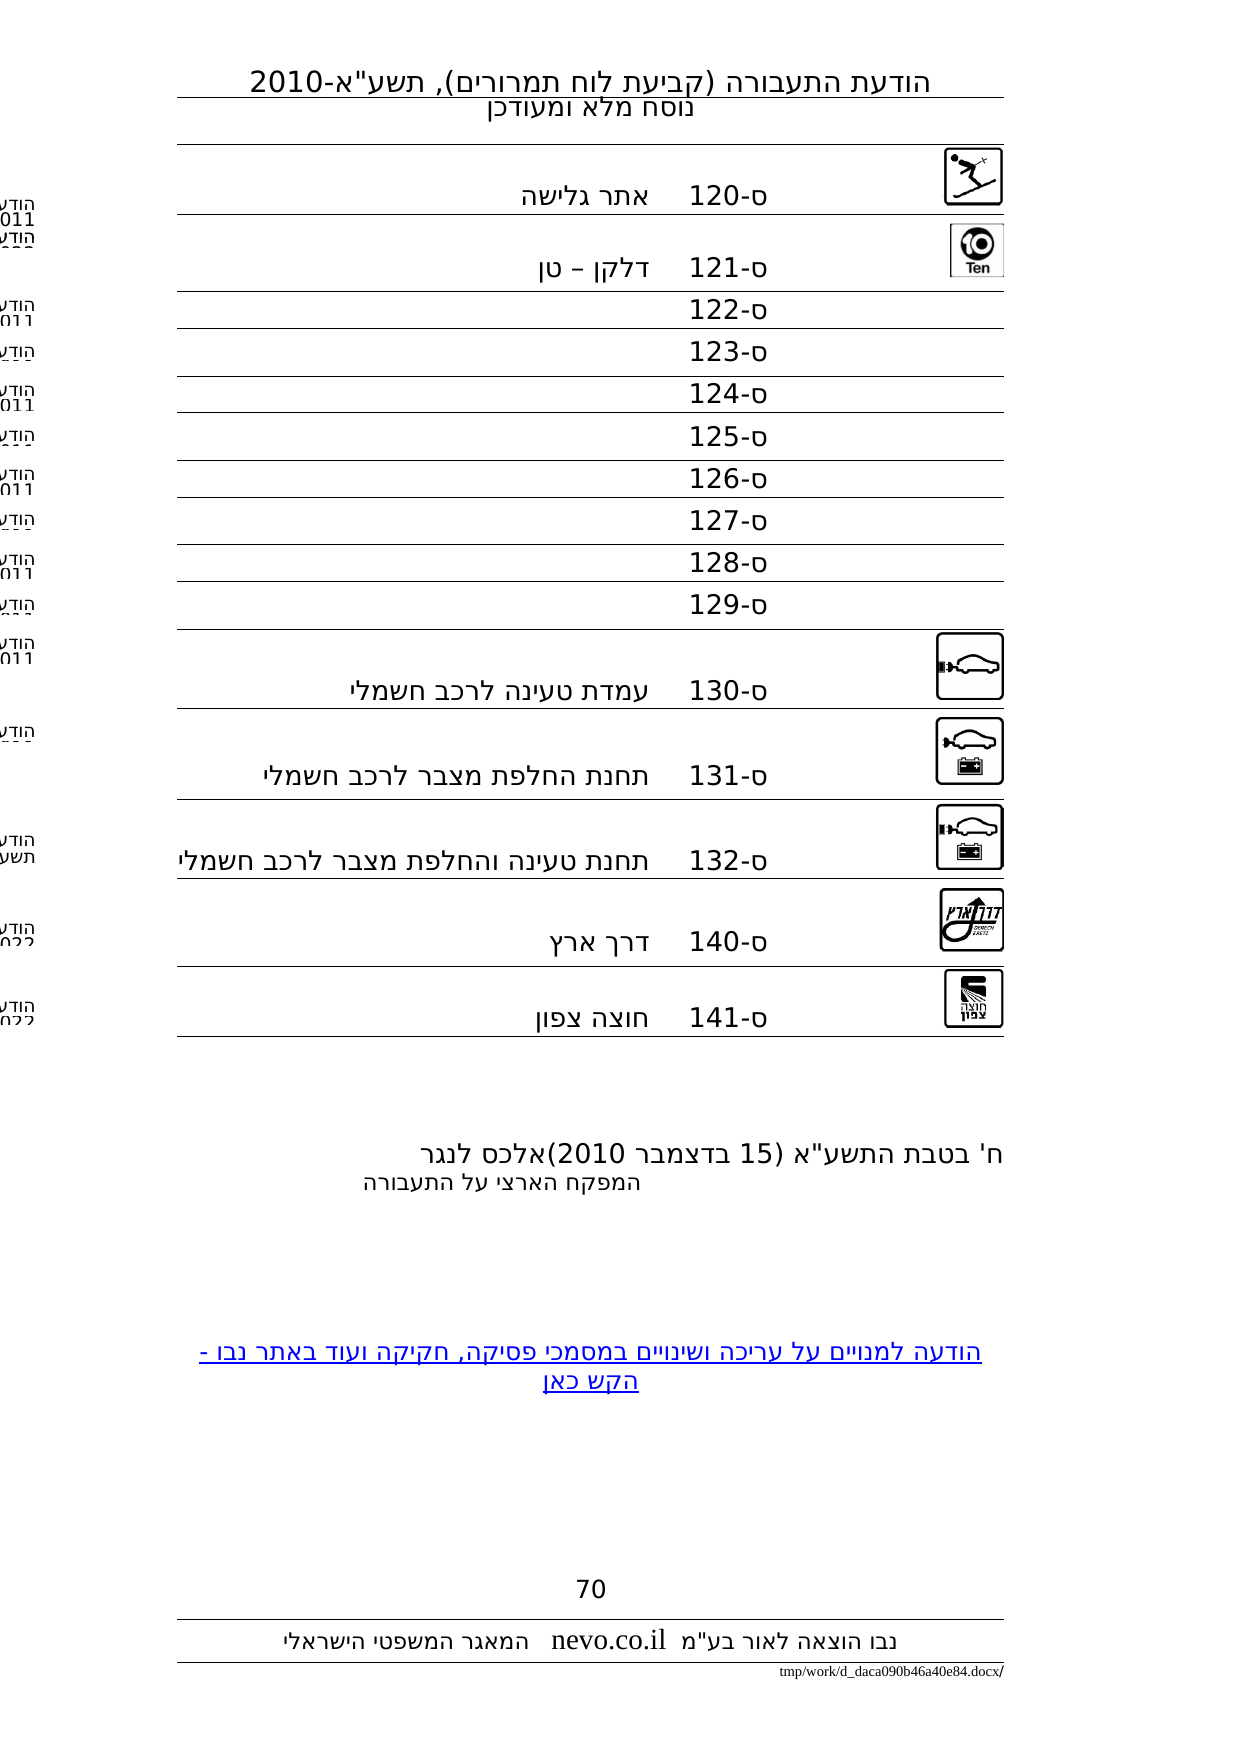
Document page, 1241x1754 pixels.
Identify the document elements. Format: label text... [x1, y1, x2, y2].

text ס-124 [177, 377, 1004, 412]
text ס-132 תחנת טעינה והחלפת מצבר לרכב חשמלי [177, 800, 1004, 878]
text ס-122 [177, 292, 1004, 328]
text ס-121 דלקן – טן [177, 223, 1004, 284]
text ס-127 [177, 505, 1004, 537]
text ס-123 [177, 336, 1004, 368]
text ס-140 דרך ארץ [177, 887, 1004, 958]
text הודעה למנויים על עריכה ושינויים במסמכי פסיקה, חקיקה ועוד באתר נבו - הקש כאן [177, 1337, 1004, 1395]
text ס-126 [177, 461, 1004, 497]
text ס-120 אתר גלישה [177, 145, 1004, 214]
text ס-129 [177, 589, 1004, 621]
text המפקח הארצי על התעבורה [177, 1169, 1004, 1196]
text ס-125 [177, 421, 1004, 452]
text ח' בטבת התשע"א (15 בדצמבר 2010) אלכס לנגר [177, 1138, 1004, 1169]
text ס-141 חוצה צפון [177, 967, 1004, 1036]
text ס-128 [177, 545, 1004, 581]
text ס-131 תחנת החלפת מצבר לרכב חשמלי [177, 717, 1004, 792]
text ס-130 עמדת טעינה לרכב חשמלי [177, 630, 1004, 708]
